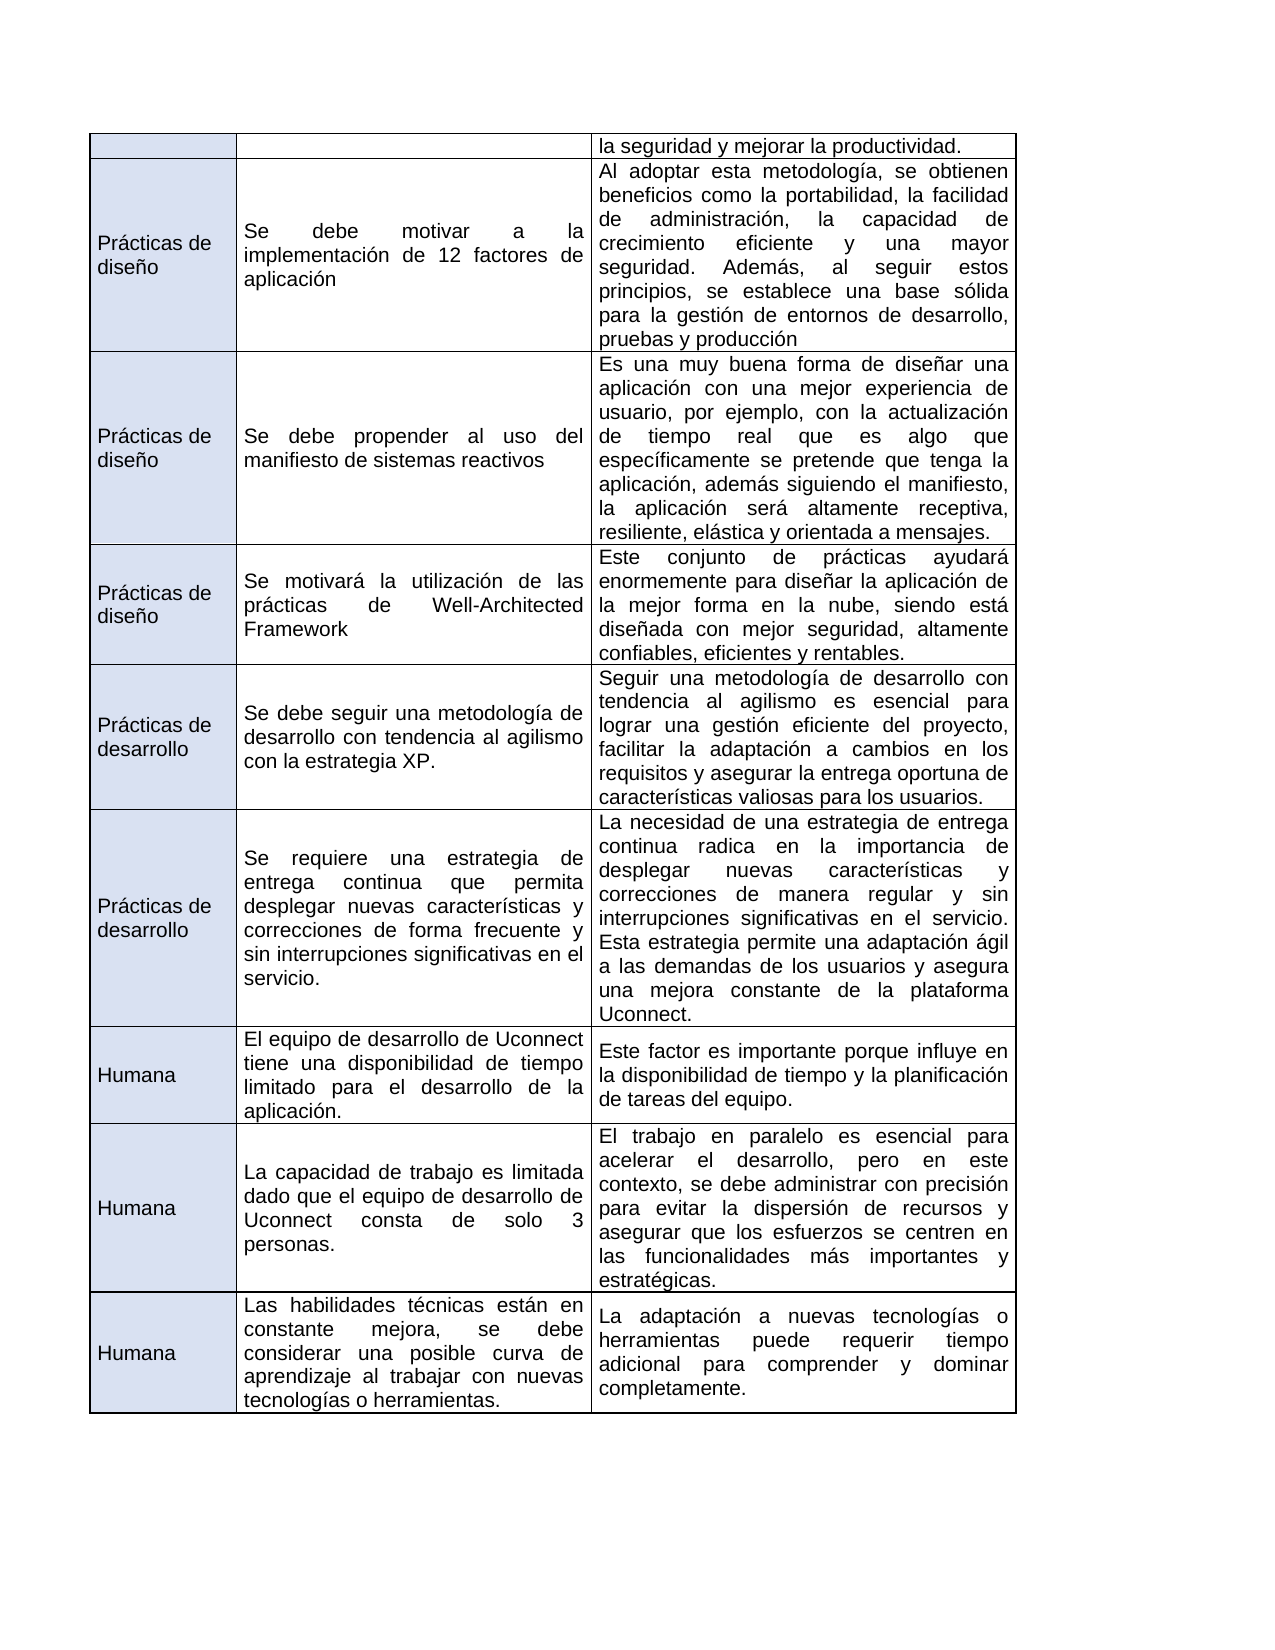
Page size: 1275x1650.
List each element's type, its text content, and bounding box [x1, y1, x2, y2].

table_cell Humana [91, 1027, 236, 1123]
table_cell Humana [91, 1124, 236, 1291]
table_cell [91, 134, 236, 158]
table_cell Se motivará la utilización de las prácticas de Well-Architected Framework [237, 545, 591, 664]
table_cell Prácticas de diseño [91, 352, 236, 543]
table_cell Este factor es importante porque influye en la disponibilidad de tiempo y la planificación de tareas del equipo. [592, 1027, 1015, 1123]
table_cell Se debe motivar a la implementación de 12 factores de aplicación [237, 159, 591, 351]
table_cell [237, 134, 591, 158]
table_cell El equipo de desarrollo de Uconnect tiene una disponibilidad de tiempo limitado para el desarrollo de la aplicación. [237, 1027, 591, 1123]
table_cell El trabajo en paralelo es esencial para acelerar el desarrollo, pero en este contexto, se debe administrar con precisión para evitar la dispersión de recursos y asegurar que los esfuerzos se centren en las funcionalidades más importantes y estratégicas. [592, 1124, 1015, 1291]
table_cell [592, 134, 1015, 158]
table_cell La adaptación a nuevas tecnologías o herramientas puede requerir tiempo adicional para comprender y dominar completamente. [592, 1293, 1015, 1412]
table_cell Se debe propender al uso del manifiesto de sistemas reactivos [237, 352, 591, 543]
table_cell La necesidad de una estrategia de entrega continua radica en la importancia de desplegar nuevas características y correcciones de manera regular y sin interrupciones significativas en el servicio. Esta estrategia permite una adaptación ágil a las demandas de los usuarios y asegura una mejora constante de la plataforma Uconnect. [592, 810, 1015, 1026]
table_cell La capacidad de trabajo es limitada dado que el equipo de desarrollo de Uconnect consta de solo 3 personas. [237, 1124, 591, 1291]
table_cell Se requiere una estrategia de entrega continua que permita desplegar nuevas características y correcciones de forma frecuente y sin interrupciones significativas en el servicio. [237, 810, 591, 1026]
table_cell Prácticas de desarrollo [91, 810, 236, 1026]
table_cell Las habilidades técnicas están en constante mejora, se debe considerar una posible curva de aprendizaje al trabajar con nuevas tecnologías o herramientas. [237, 1293, 591, 1412]
table_cell Este conjunto de prácticas ayudará enormemente para diseñar la aplicación de la mejor forma en la nube, siendo está diseñada con mejor seguridad, altamente confiables, eficientes y rentables. [592, 545, 1015, 664]
table_cell Prácticas de diseño [91, 159, 236, 351]
table_cell Al adoptar esta metodología, se obtienen beneficios como la portabilidad, la facilidad de administración, la capacidad de crecimiento eficiente y una mayor seguridad. Además, al seguir estos principios, se establece una base sólida para la gestión de entornos de desarrollo, pruebas y producción [592, 159, 1015, 351]
table_cell Es una muy buena forma de diseñar una aplicación con una mejor experiencia de usuario, por ejemplo, con la actualización de tiempo real que es algo que específicamente se pretende que tenga la aplicación, además siguiendo el manifiesto, la aplicación será altamente receptiva, resiliente, elástica y orientada a mensajes. [592, 352, 1015, 543]
table_cell Se debe seguir una metodología de desarrollo con tendencia al agilismo con la estrategia XP. [237, 665, 591, 809]
table_cell Prácticas de diseño [91, 545, 236, 664]
table_cell Seguir una metodología de desarrollo con tendencia al agilismo es esencial para lograr una gestión eficiente del proyecto, facilitar la adaptación a cambios en los requisitos y asegurar la entrega oportuna de características valiosas para los usuarios. [592, 665, 1015, 809]
table_cell Humana [91, 1293, 236, 1412]
table_cell Prácticas de desarrollo [91, 665, 236, 809]
